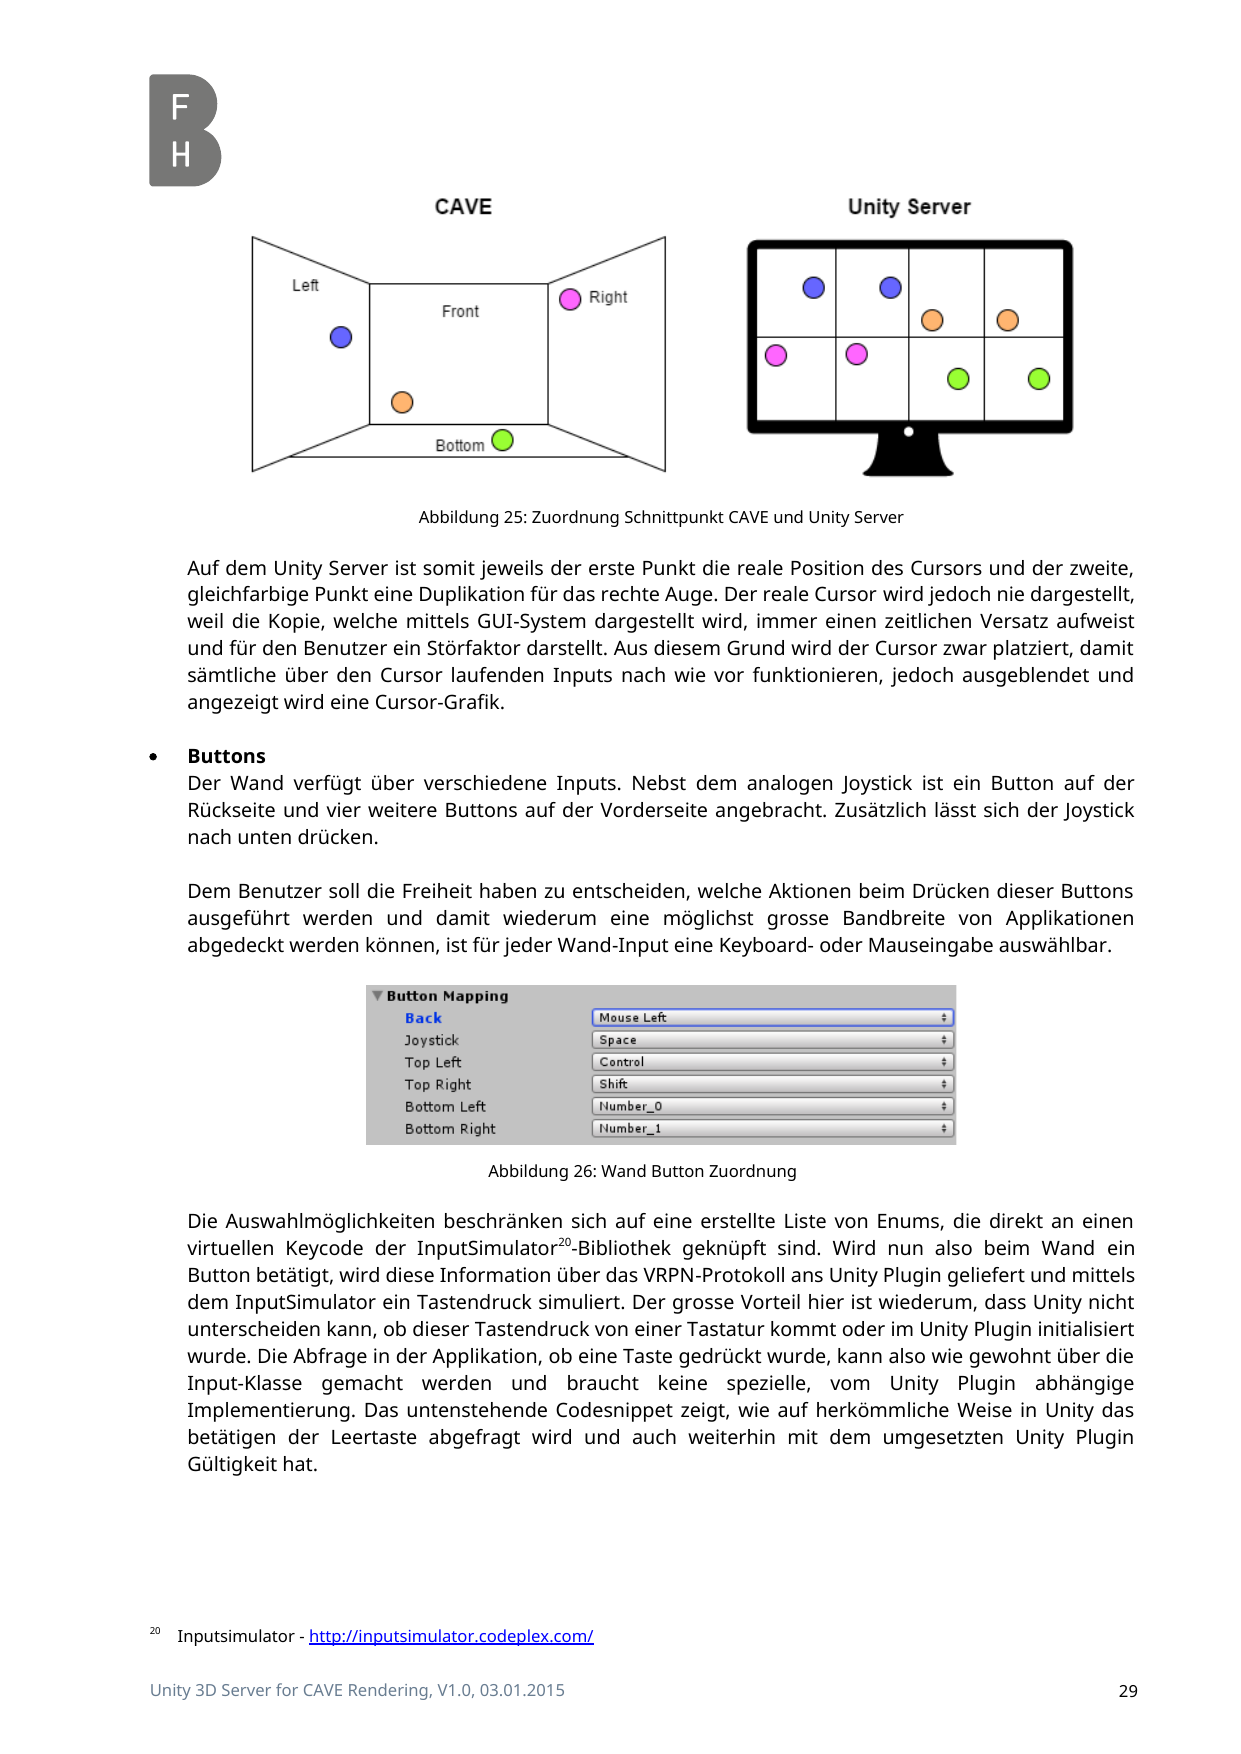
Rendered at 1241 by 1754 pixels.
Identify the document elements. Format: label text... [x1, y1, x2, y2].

picture [366, 985, 957, 1145]
text Dem Benutzer soll die Freiheit haben zu entscheiden, welche Aktionen beim Drücken dieser Buttons ausgeführt werden und damit wiederum eine möglichst grosse Bandbreite von Applikationen abgedeckt werden können, ist für jeder Wand-Input eine Keyboard- oder Mauseingabe auswählbar. [187, 877, 1136, 958]
text Der Wand verfügt über verschiedene Inputs. Nebst dem analogen Joystick ist ein Button auf der Rückseite und vier weitere Buttons auf der Vorderseite angebracht. Zusätzlich lässt sich der Joystick nach unten drücken. [187, 769, 1136, 851]
text Die Auswahlmöglichkeiten beschränken sich auf eine erstellte Liste von Enums, die direkt an einen virtuellen Keycode der InputSimulator-Bibliothek geknüpft sind. Wird nun also beim Wand ein Button betätigt, wird diese Information über das VRPN-Protokoll ans Unity Plugin geliefert und mittels dem InputSimulator ein Tastendruck simuliert. Der grosse Vorteil hier ist wiederum, dass Unity nicht unterscheiden kann, ob dieser Tastendruck von einer Tastatur kommt oder im Unity Plugin initialisiert wurde. Die Abfrage in der Applikation, ob eine Taste gedrückt wurde, kann also wie gewohnt über die Input-Klasse gemacht werden und braucht keine spezielle, vom Unity Plugin abhängige Implementierung. Das untenstehende Codesnippet zeigt, wie auf herkömmliche Weise in Unity das betätigen der Leertaste abgefragt wird und auch weiterhin mit dem umgesetzten Unity Plugin Gültigkeit hat. [187, 1207, 1136, 1477]
list Auf dem Unity Server ist somit jeweils der erste Punkt die reale Position des Cursors und der zweite, gleichfarbige Punkt eine Duplikation für das rechte Auge. Der reale Cursor wird jedoch nie dargestellt, weil die Kopie, welche mittels GUI-System dargestellt wird, immer einen zeitlichen Versatz aufweist und für den Benutzer ein Störfaktor darstellt. Aus diesem Grund wird der Cursor zwar platziert, damit sämtliche über den Cursor laufenden Inputs nach wie vor funktionieren, jedoch ausgeblendet und angezeigt wird eine Cursor-Grafik. [187, 554, 1136, 716]
list Buttons [149, 743, 1136, 769]
